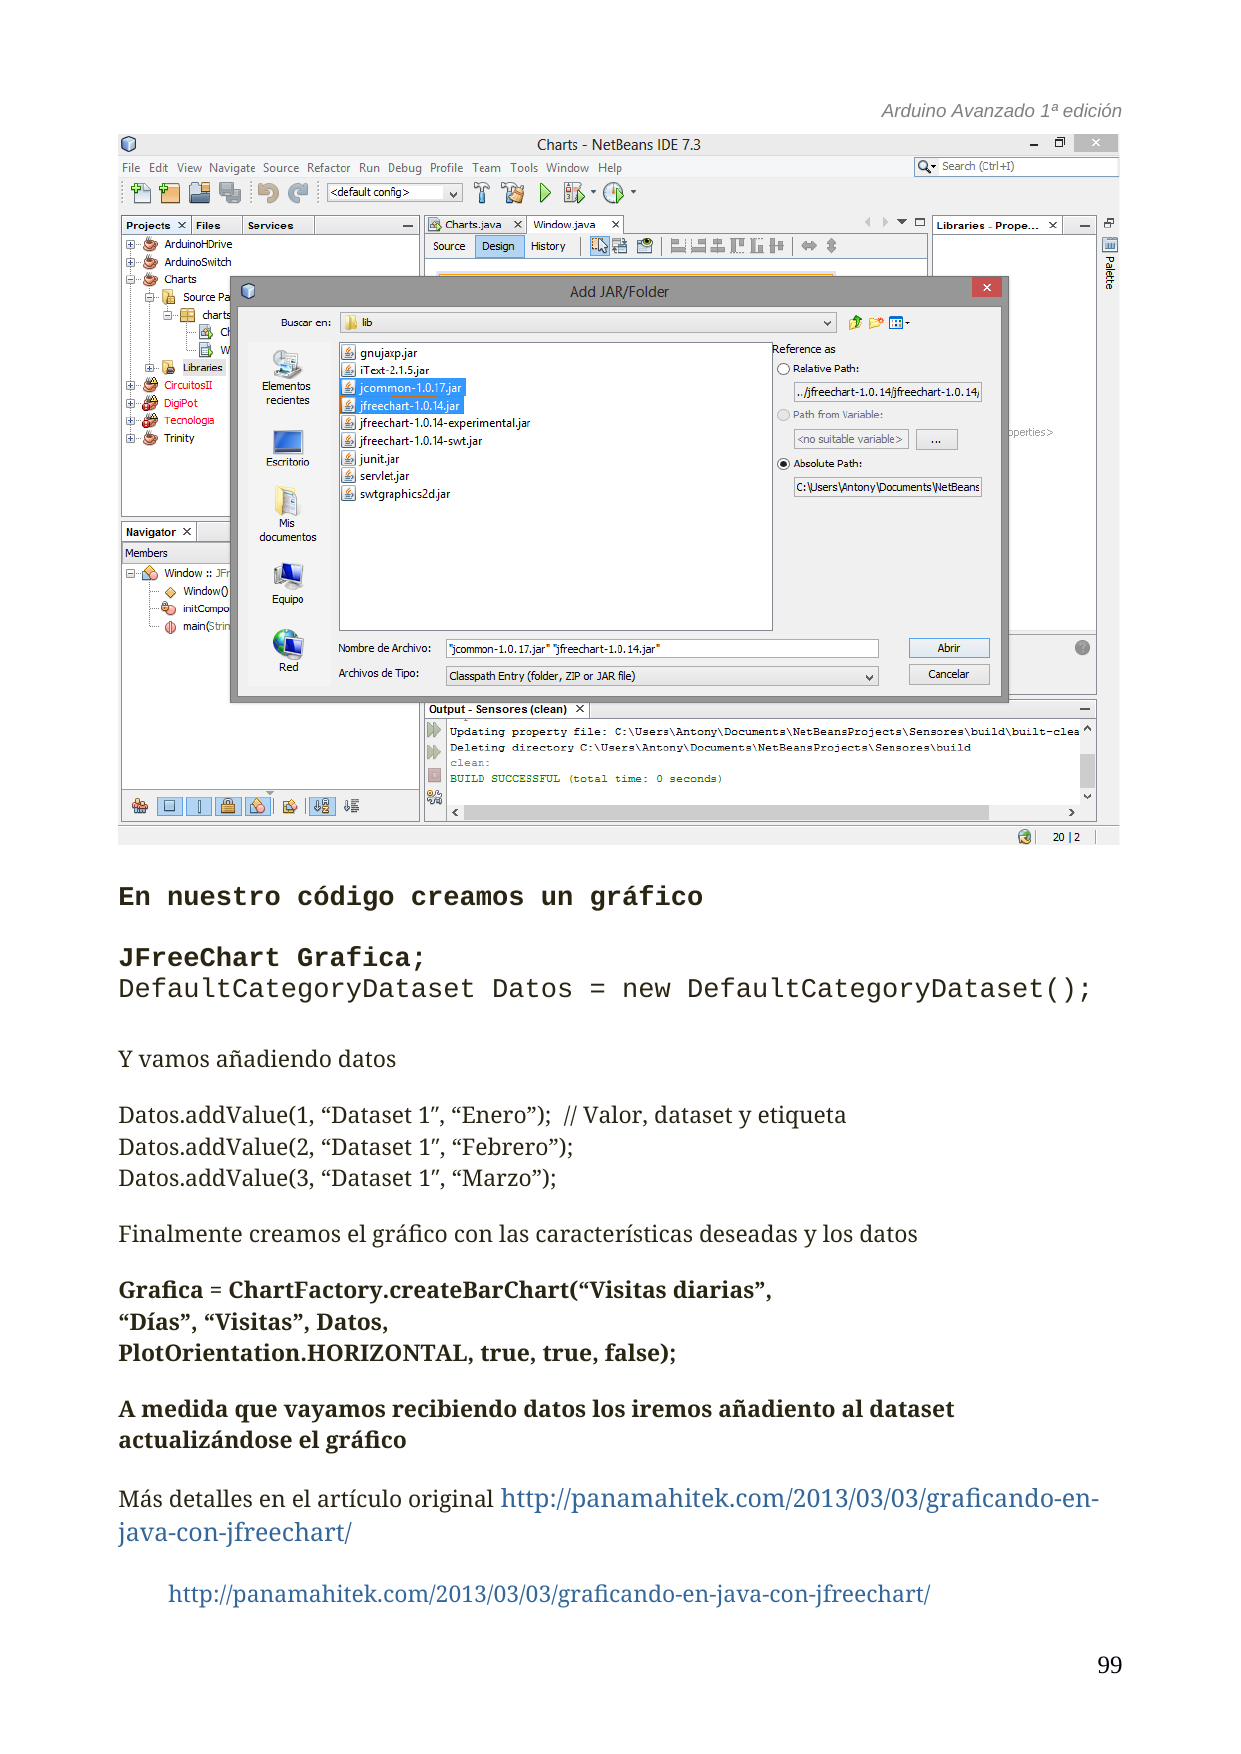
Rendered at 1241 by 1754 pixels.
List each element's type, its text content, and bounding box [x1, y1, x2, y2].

text Datos.addValue(1, “Dataset 1″, “Enero”); // Valor, dataset y etiqueta Datos.addValue(2, “Dataset 1″, “Febrero”); Datos.addValue(3, “Dataset 1″, “Marzo”); [118, 1099, 1122, 1193]
text A medida que vayamos recibiendo datos los iremos añadiento al dataset actualizándose el gráfico [118, 1393, 1122, 1455]
picture [118, 134, 1120, 845]
text En nuestro código creamos un gráfico JFreeChart Grafica; DefaultCategoryDataset Datos = new DefaultCategoryDataset(); [118, 882, 1122, 1005]
text Más detalles en el artículo original http://panamahitek.com/2013/03/03/graficando-en-java-con-jfreechart/ [118, 1480, 1122, 1548]
text Y vamos añadiendo datos [118, 1043, 1122, 1074]
text Grafica = ChartFactory.createBarChart(“Visitas diarias”, “Días”, “Visitas”, Datos, PlotOrientation.HORIZONTAL, true, true, false); [118, 1274, 1122, 1368]
text Finalmente creamos el gráfico con las características deseadas y los datos [118, 1218, 1122, 1249]
text http://panamahitek.com/2013/03/03/graficando-en-java-con-jfreechart/ [168, 1578, 1097, 1609]
